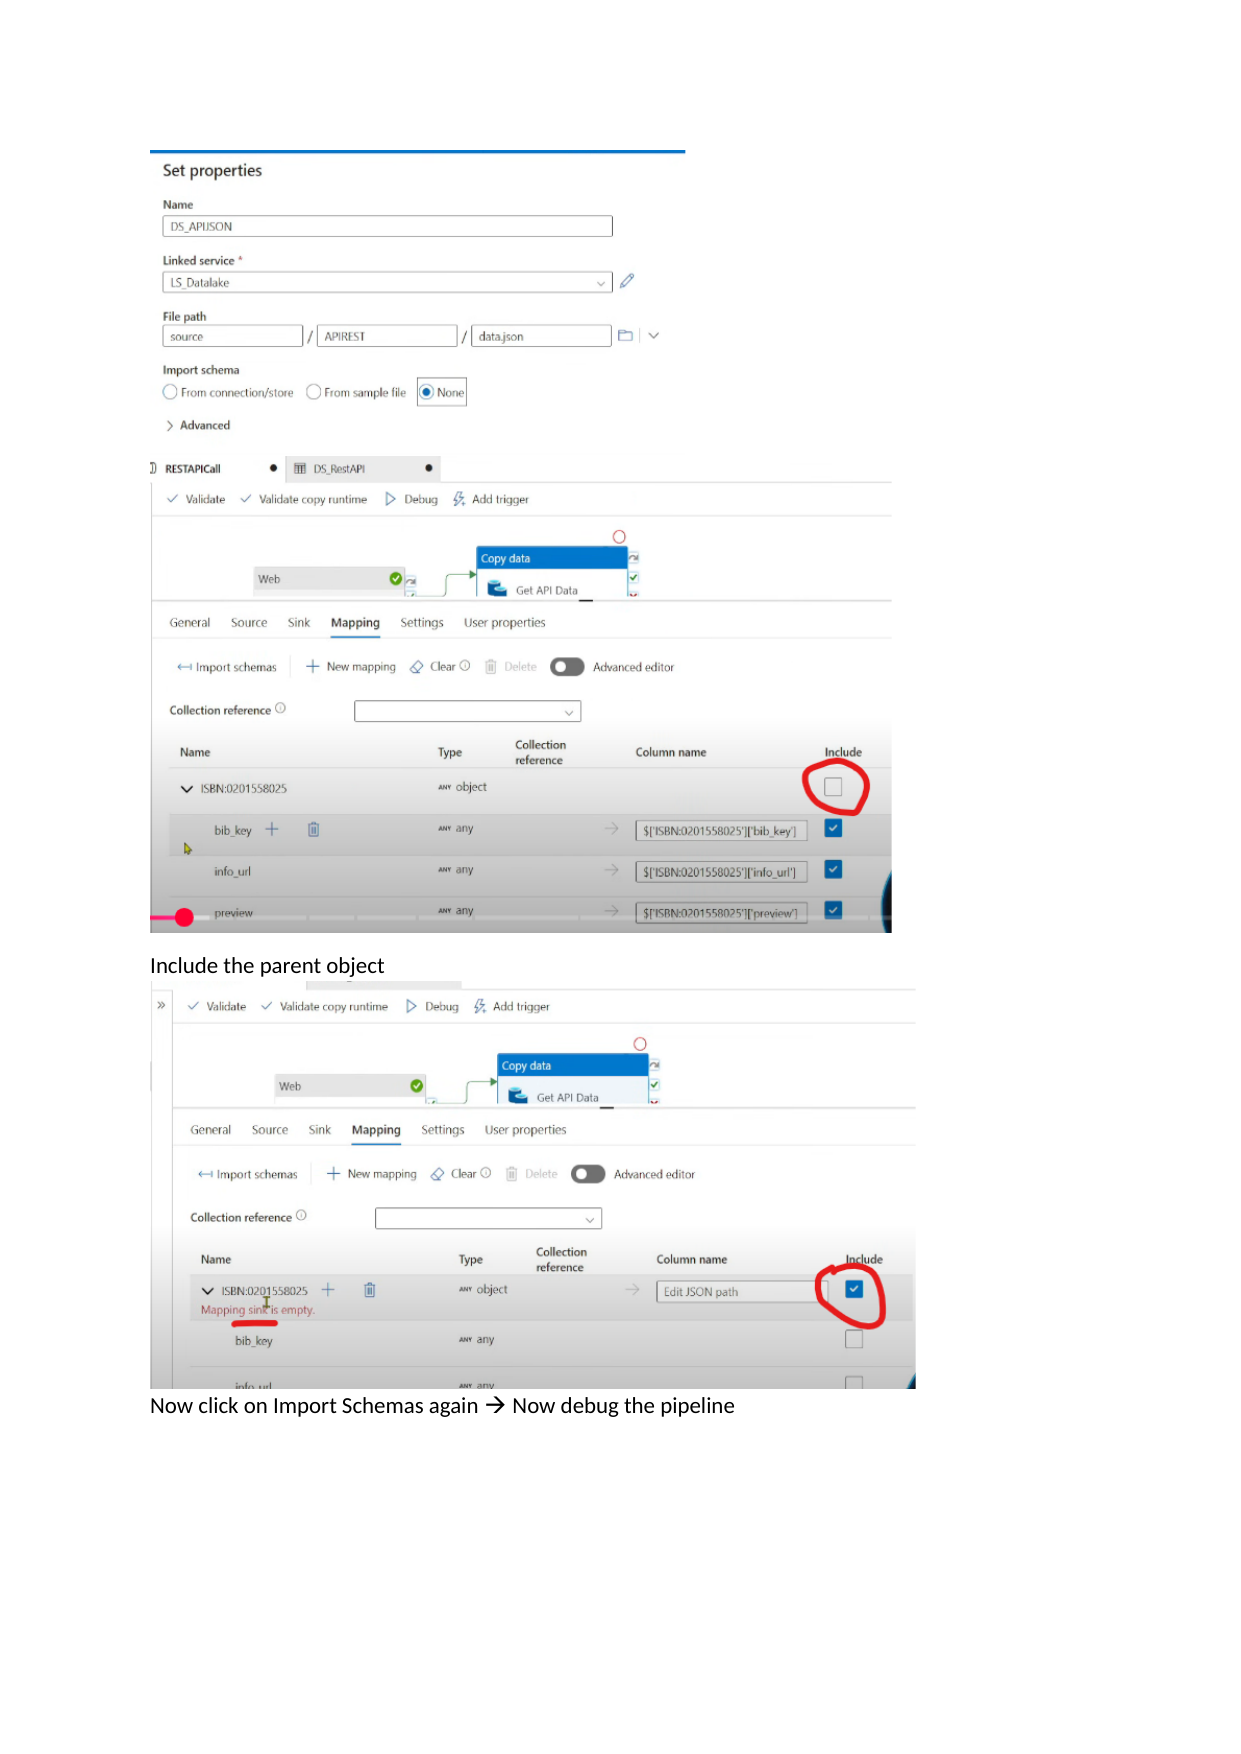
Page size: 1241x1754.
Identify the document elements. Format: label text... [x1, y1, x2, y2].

picture [150, 150, 686, 455]
picture [150, 456, 892, 933]
picture [150, 981, 916, 1389]
